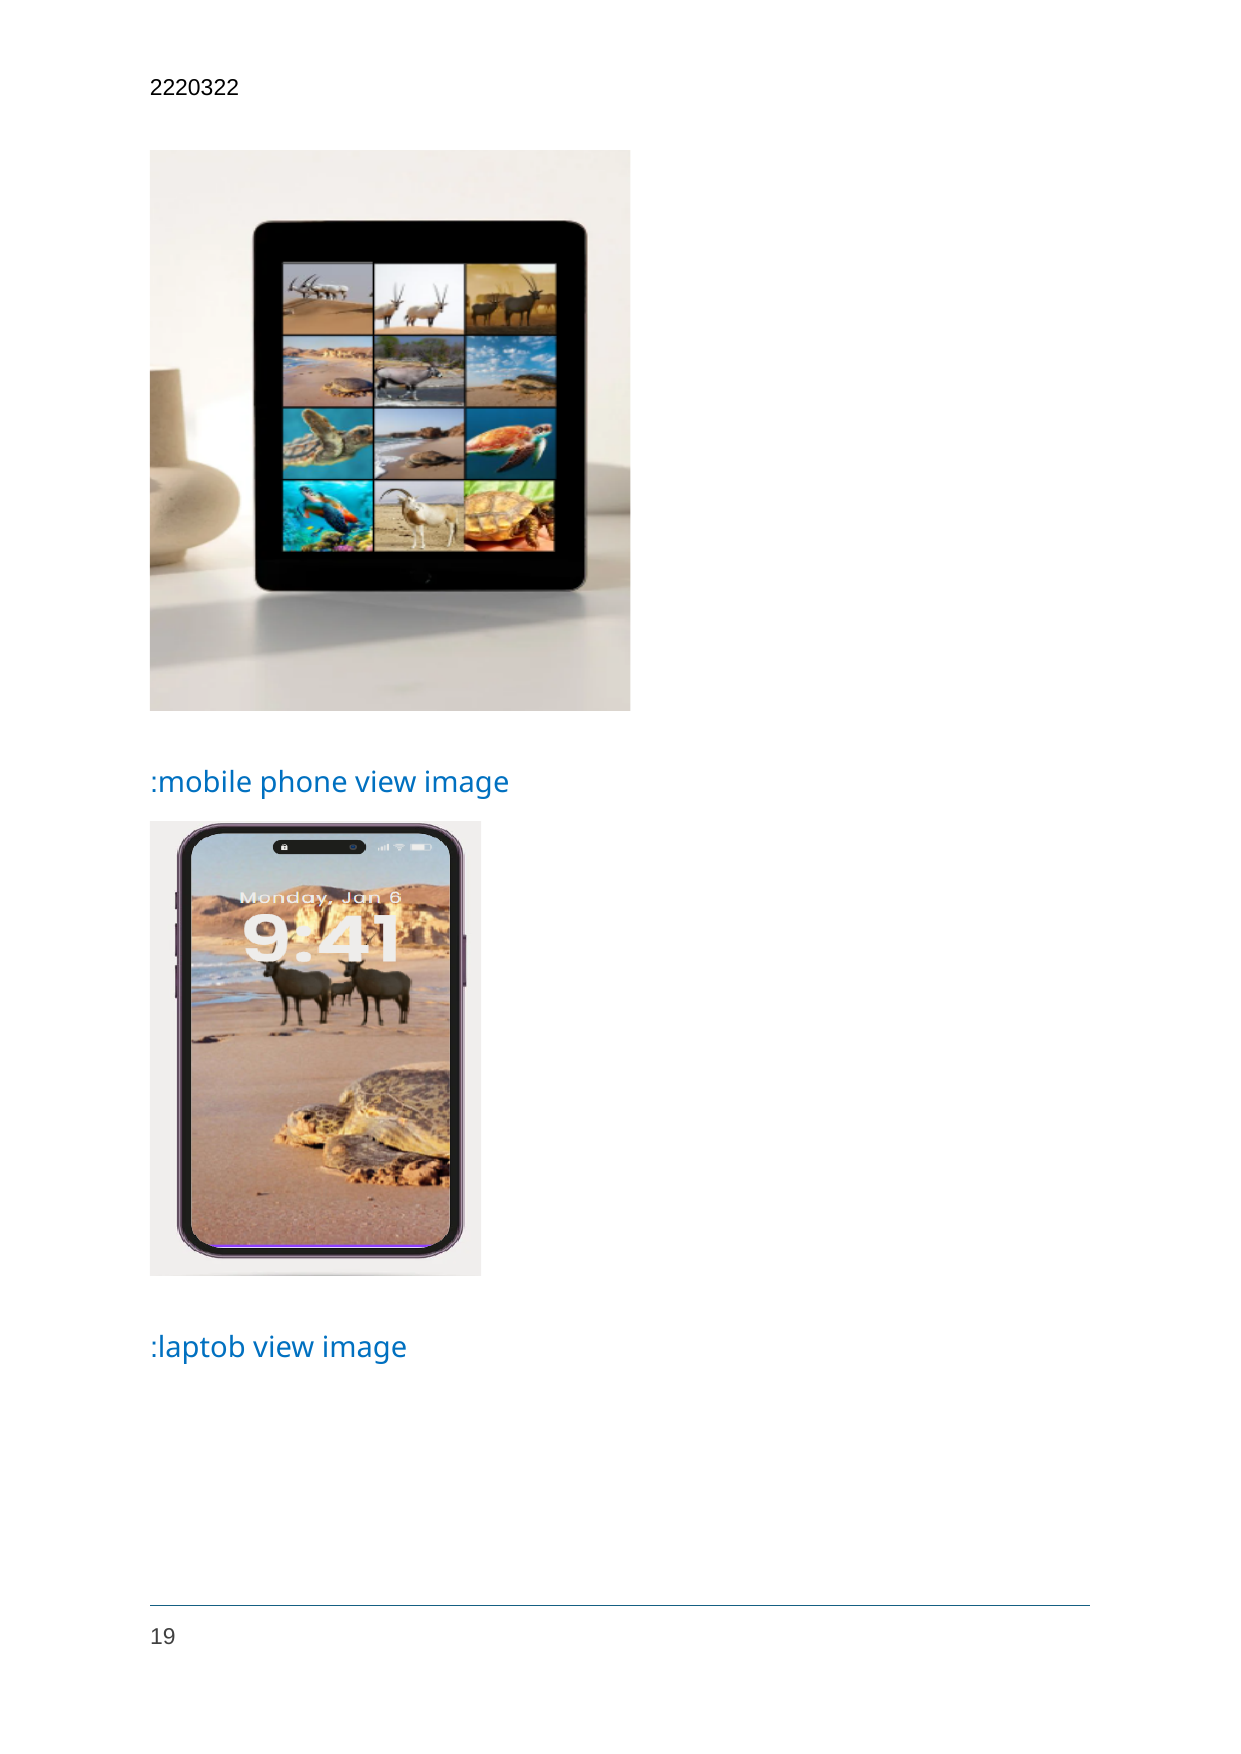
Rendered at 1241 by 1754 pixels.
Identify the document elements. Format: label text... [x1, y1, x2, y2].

text laptob view image: [150, 1295, 1090, 1366]
text mobile phone view image: [150, 730, 1090, 801]
picture [149, 821, 482, 1276]
picture [149, 150, 631, 711]
